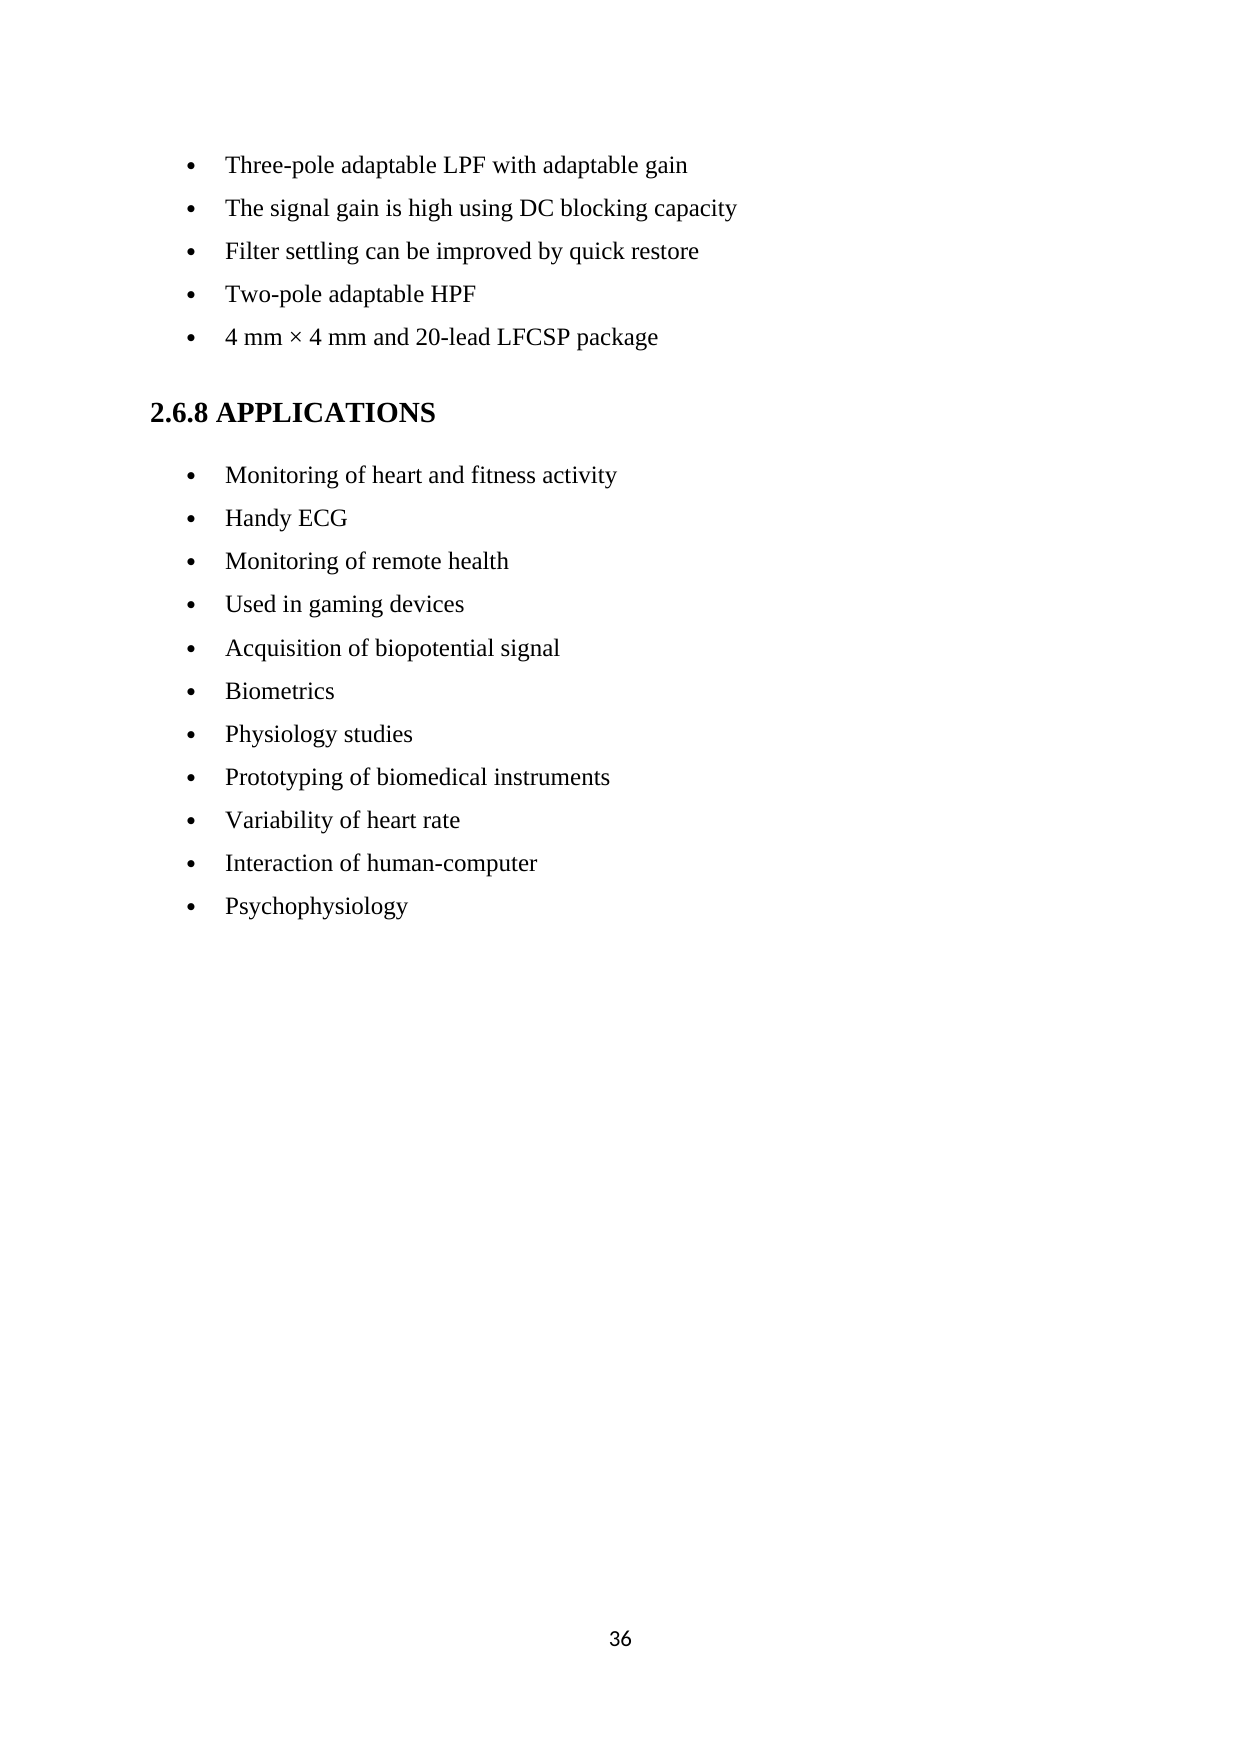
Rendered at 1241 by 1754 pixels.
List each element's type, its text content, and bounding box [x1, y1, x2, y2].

list Handy ECG [187, 503, 1090, 532]
list Biometrics [187, 676, 1090, 704]
list Interaction of human-computer [187, 848, 1090, 877]
list 4 mm × 4 mm and 20-lead LFCSP package [187, 322, 1090, 351]
list Three-pole adaptable LPF with adaptable gain [187, 150, 1090, 179]
list Physiology studies [187, 719, 1090, 748]
list Filter settling can be improved by quick restore [187, 236, 1090, 265]
list Two-pole adaptable HPF [187, 279, 1090, 308]
list Used in gaming devices [187, 589, 1090, 618]
list Prototyping of biomedical instruments [187, 762, 1090, 791]
list Monitoring of remote health [187, 546, 1090, 575]
list Acquisition of biopotential signal [187, 633, 1090, 661]
text 2.6.8 APPLICATIONS [150, 395, 1090, 428]
list Monitoring of heart and fitness activity [187, 460, 1090, 489]
list The signal gain is high using DC blocking capacity [187, 193, 1090, 222]
list Variability of heart rate [187, 805, 1090, 834]
list Psychophysiology [187, 891, 1090, 920]
